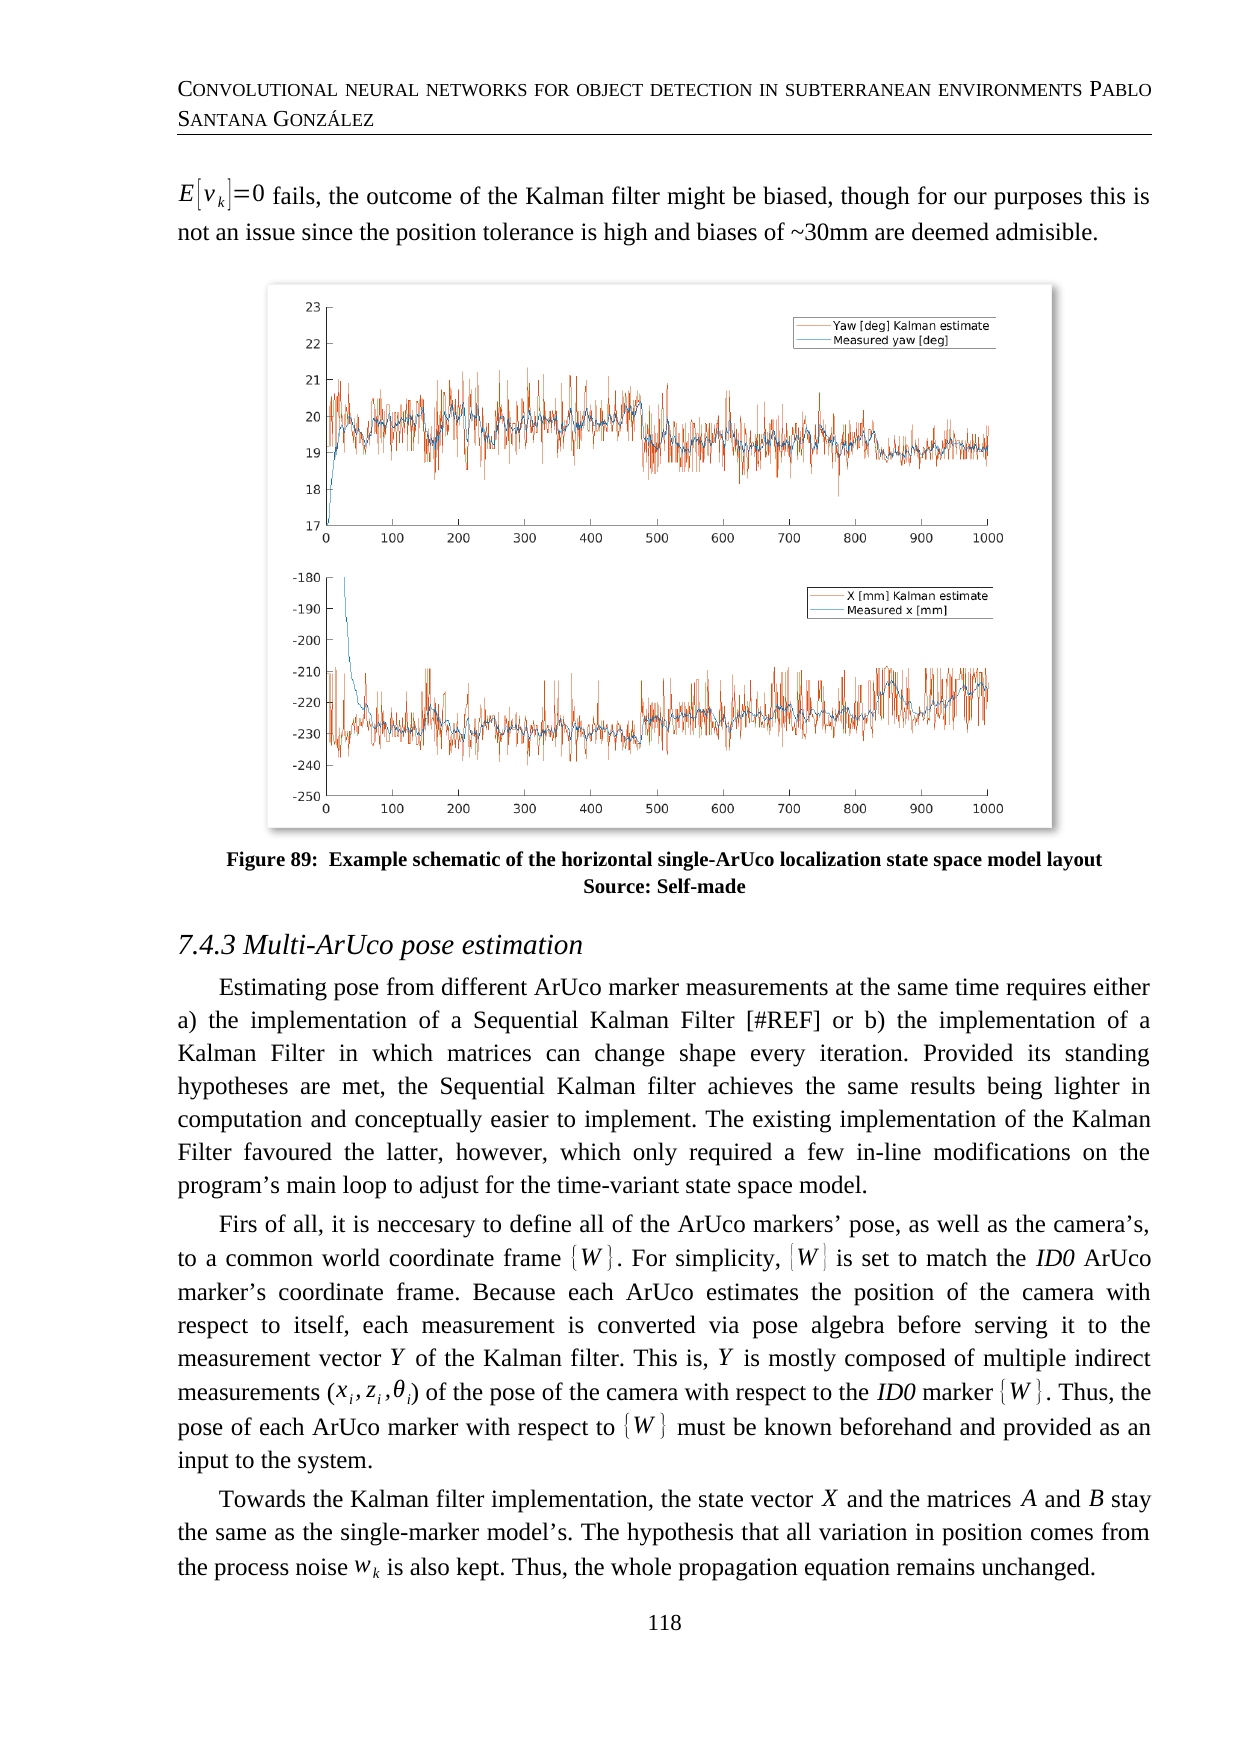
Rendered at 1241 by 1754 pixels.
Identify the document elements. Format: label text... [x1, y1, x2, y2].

picture [268, 285, 1051, 827]
text Estimating pose from different ArUco marker measurements at the same time requires either a) the implementation of a Sequential Kalman Filter [#REF] or b) the implementation of a Kalman Filter in which matrices can change shape every iteration. Provided its standing hypotheses are met, the Sequential Kalman filter achieves the same results being lighter in computation and conceptually easier to implement. The existing implementation of the Kalman Filter favoured the latter, however, which only required a few in-line modifications on the program’s main loop to adjust for the time-variant state space model. [177, 972, 1152, 1199]
text Firs of all, it is neccesary to define all of the ArUco markers’ pose, as well as the camera’s, to a common world coordinate frame . For simplicity, is set to match the ID0 ArUco marker’s coordinate frame. Because each ArUco estimates the position of the camera with respect to itself, each measurement is converted via pose algebra before serving it to the measurement vector of the Kalman filter. This is, is mostly composed of multiple indirect measurements () of the pose of the camera with respect to the ID0 marker . Thus, the pose of each ArUco marker with respect to must be known beforehand and provided as an input to the system. [177, 1209, 1152, 1474]
text Towards the Kalman filter implementation, the state vector and the matrices and stay the same as the single-marker model’s. The hypothesis that all variation in position comes from the process noise is also kept. Thus, the whole propagation equation remains unchanged. [177, 1484, 1152, 1582]
subtitle Multi-ArUco pose estimation [177, 927, 1152, 961]
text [177, 178, 1152, 245]
text Source: Self-made [177, 874, 1152, 898]
